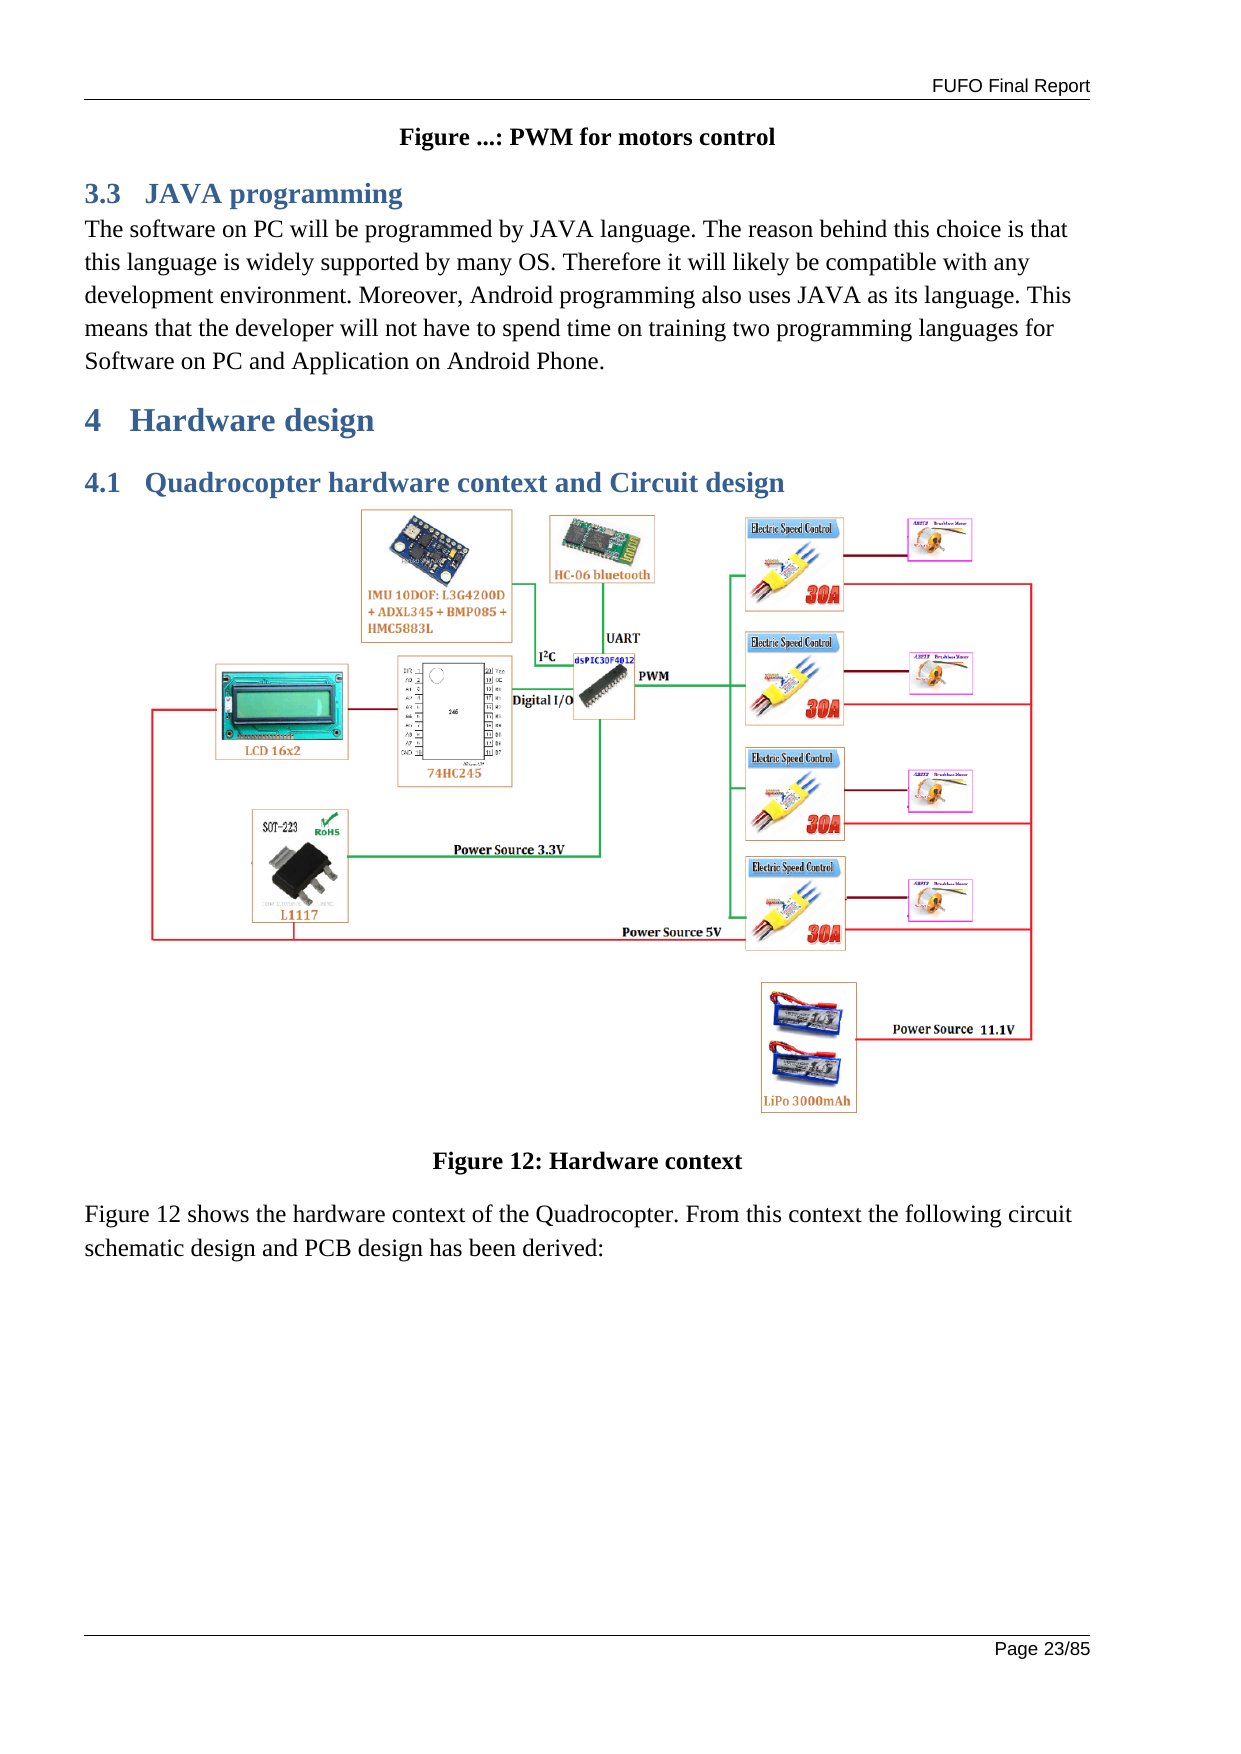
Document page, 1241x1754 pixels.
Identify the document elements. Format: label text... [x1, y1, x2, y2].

subtitle JAVA programming [84, 176, 1090, 209]
text Figure ...: PWM for motors control [84, 122, 1090, 151]
subtitle Hardware design [84, 400, 1090, 438]
subtitle Quadrocopter hardware context and Circuit design [84, 465, 1090, 499]
text Figure 12: Hardware context [84, 1146, 1090, 1174]
text The software on PC will be programmed by JAVA language. The reason behind this choice is that this language is widely supported by many OS. Therefore it will likely be compatible with any development environment. Moreover, Android programming also uses JAVA as its language. This means that the developer will not have to spend time on training two programming languages for Software on PC and Application on Android Phone. [84, 214, 1090, 375]
text Figure 12 shows the hardware context of the Quadrocopter. From this context the following circuit schematic design and PCB design has been derived: [84, 1199, 1090, 1261]
picture [118, 503, 1057, 1121]
